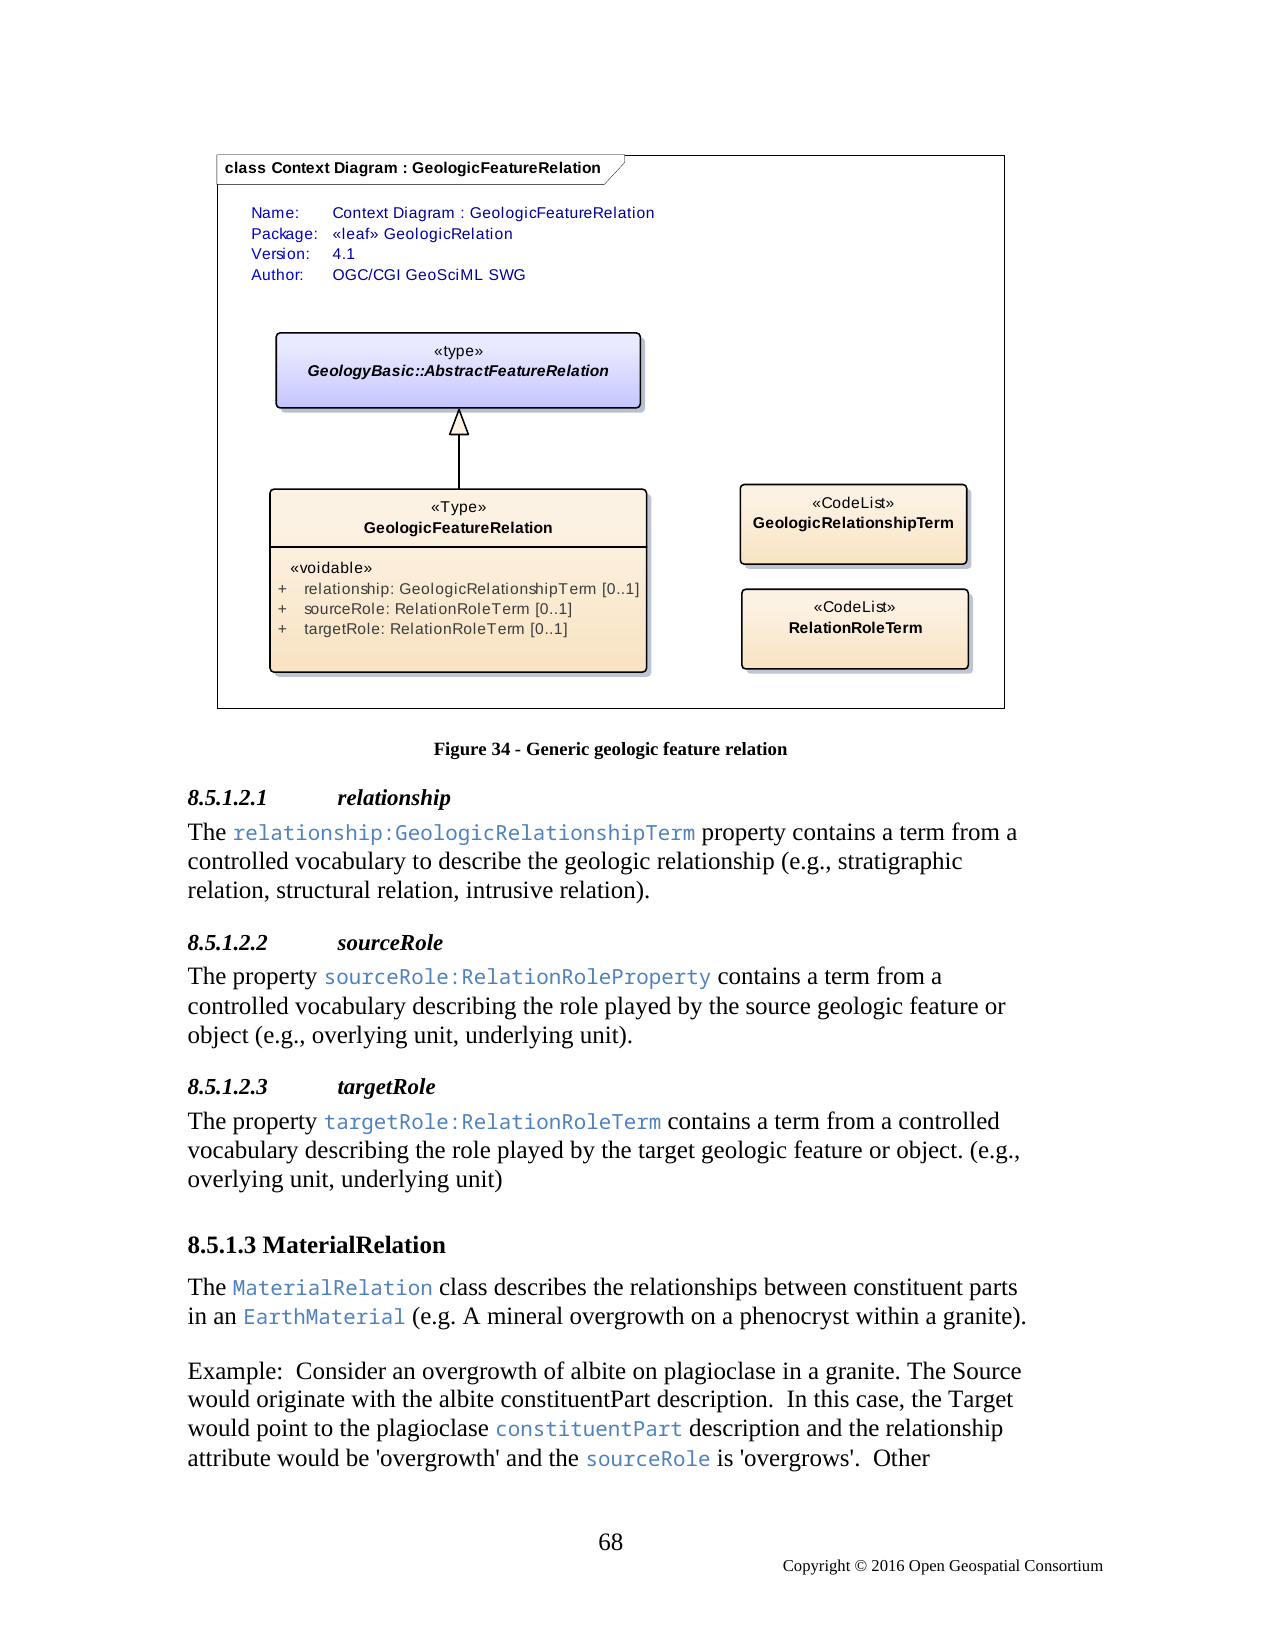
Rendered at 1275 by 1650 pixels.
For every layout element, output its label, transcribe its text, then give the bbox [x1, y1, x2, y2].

subtitle MaterialRelation [187, 1231, 1034, 1259]
text The relationship:GeologicRelationshipTerm property contains a term from a controlled vocabulary to describe the geologic relationship (e.g., stratigraphic relation, structural relation, intrusive relation). [187, 817, 1034, 904]
subtitle sourceRole [187, 929, 1034, 955]
text The property sourceRole:RelationRoleProperty contains a term from a controlled vocabulary describing the role played by the source geologic feature or object (e.g., overlying unit, underlying unit). [187, 961, 1034, 1048]
text The MaterialRelation class describes the relationships between constituent parts in an EarthMaterial (e.g. A mineral overgrowth on a phenocryst within a granite). [187, 1272, 1034, 1331]
text The property targetRole:RelationRoleTerm contains a term from a controlled vocabulary describing the role played by the target geologic feature or object. (e.g., overlying unit, underlying unit) [187, 1106, 1034, 1193]
subtitle targetRole [187, 1073, 1034, 1100]
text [187, 1356, 1034, 1472]
subtitle relationship [187, 784, 1034, 811]
text Figure 34 - Generic geologic feature relation [187, 738, 1034, 759]
